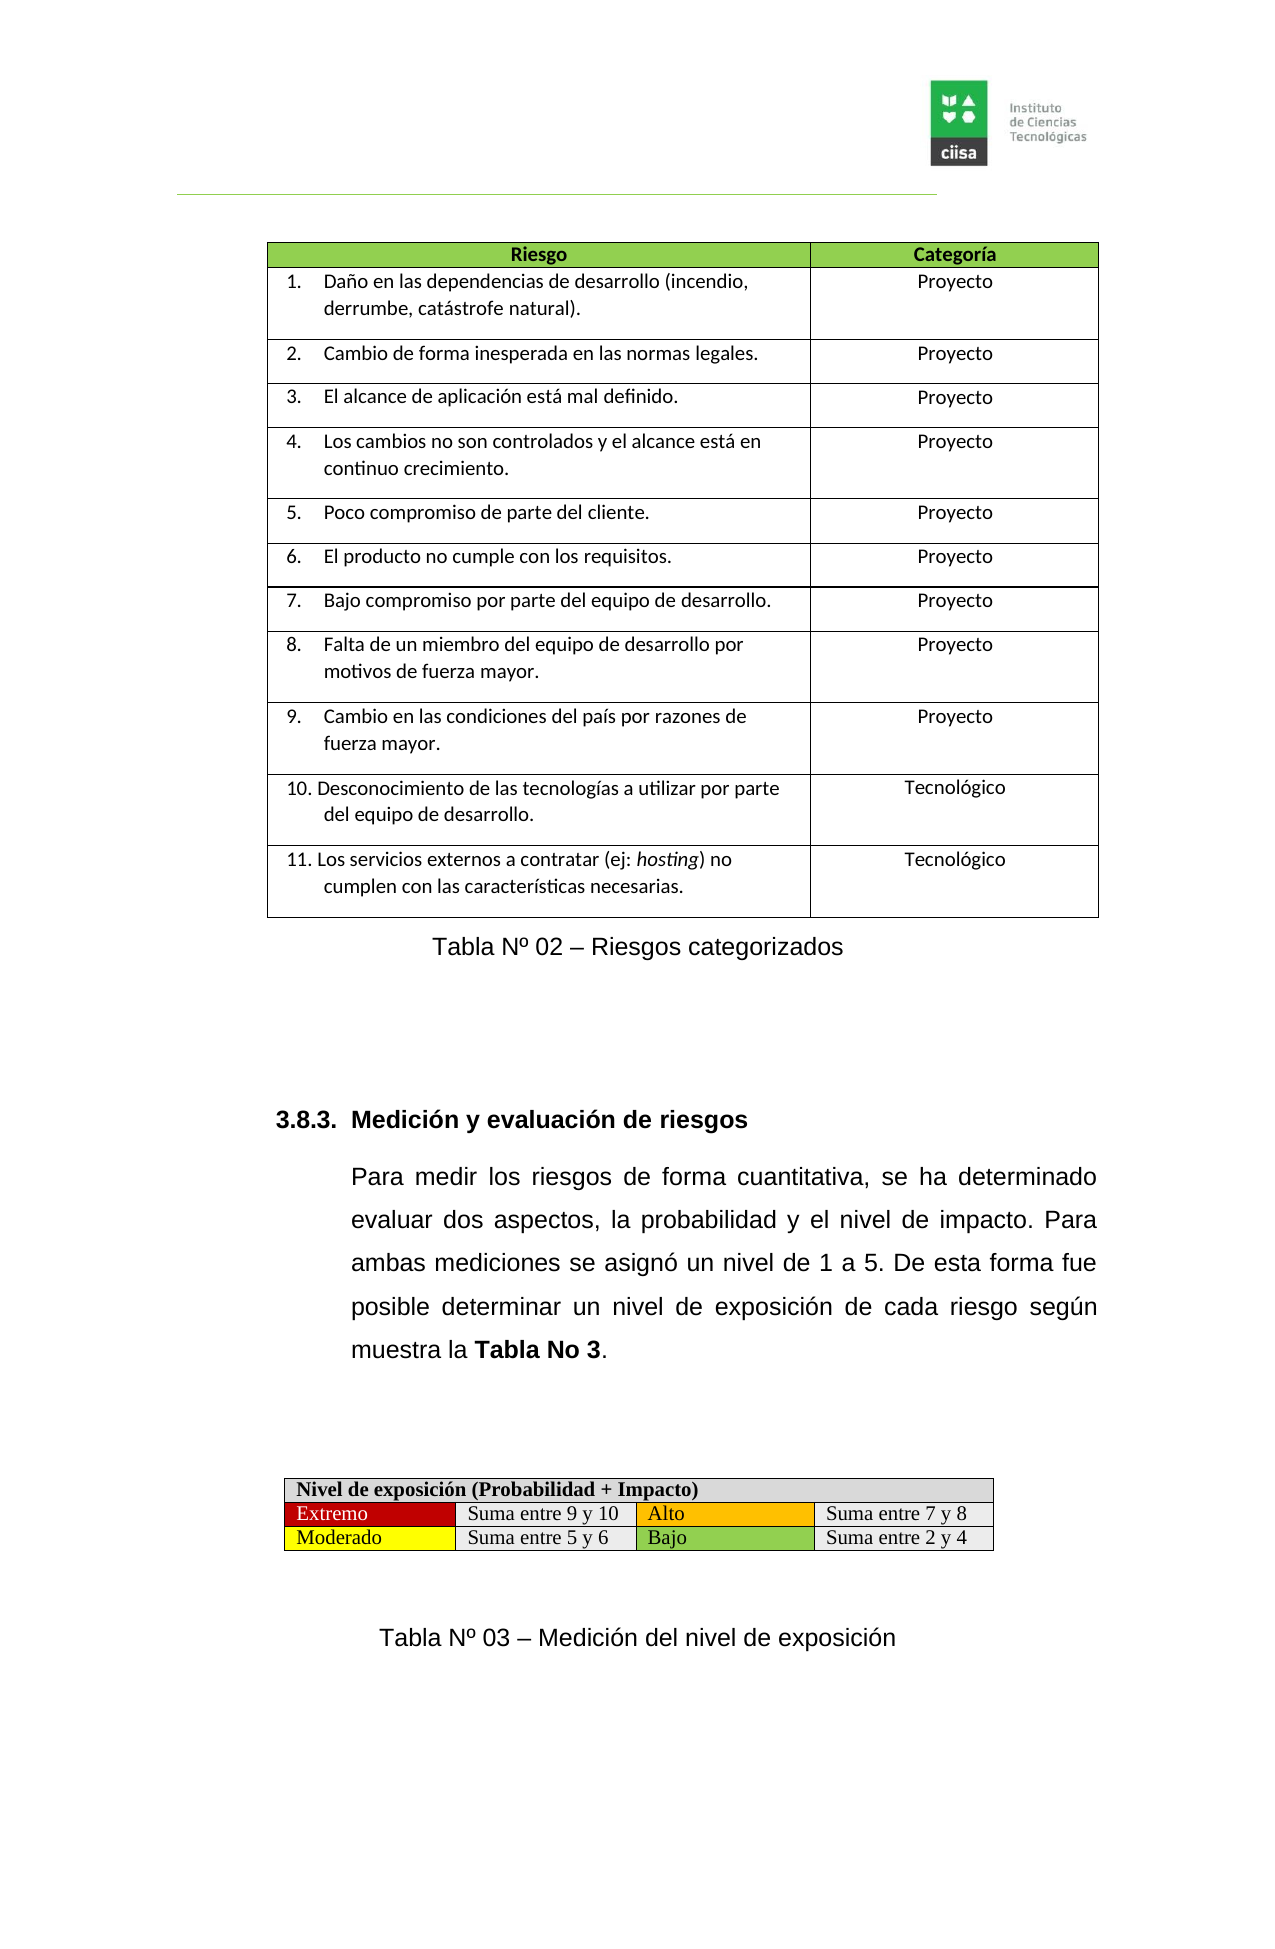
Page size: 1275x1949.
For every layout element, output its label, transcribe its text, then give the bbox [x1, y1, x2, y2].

table_cell Suma entre 2 y 4 [815, 1527, 993, 1550]
table_cell 7. Bajo compromiso por parte del equipo de desarrollo. [268, 588, 810, 631]
text Tabla Nº 02 – Riesgos categorizados [432, 932, 1256, 961]
table_cell Alto [637, 1503, 814, 1526]
table_cell Suma entre 5 y 6 [456, 1527, 636, 1550]
table_cell Suma entre 9 y 10 [456, 1503, 636, 1526]
table_cell 11. Los servicios externos a contratar (ej: hosting) no cumplen con las características necesarias. [268, 846, 810, 917]
table_cell Proyecto [811, 544, 1098, 586]
table_cell 8. Falta de un miembro del equipo de desarrollo por motivos de fuerza mayor. [268, 632, 810, 702]
table_cell Proyecto [811, 340, 1098, 383]
table_cell Extremo [285, 1503, 455, 1526]
text Para medir los riesgos de forma cuantitativa, se ha determinado evaluar dos aspectos, la probabilidad y el nivel de impacto. Para ambas mediciones se asignó un nivel de 1 a 5. De esta forma fue posible determinar un nivel de exposición de cada riesgo según muestra la Tabla No 3. [351, 1162, 1098, 1363]
table_header Categoría [811, 243, 1098, 267]
table_cell 9. Cambio en las condiciones del país por razones de fuerza mayor. [268, 703, 810, 773]
table_cell 2. Cambio de forma inesperada en las normas legales. [268, 340, 810, 383]
table_cell 3. El alcance de aplicación está mal definido. [268, 384, 810, 427]
text Tabla Nº 03 – Medición del nivel de exposición [379, 1623, 1256, 1652]
table_cell Proyecto [811, 632, 1098, 702]
table_cell Tecnológico [811, 846, 1098, 917]
table_header Riesgo [268, 243, 810, 267]
table_cell Proyecto [811, 499, 1098, 542]
table_cell 10. Desconocimiento de las tecnologías a utilizar por parte del equipo de desarrollo. [268, 775, 810, 845]
table_cell Proyecto [811, 703, 1098, 773]
table_cell 4. Los cambios no son controlados y el alcance está en continuo crecimiento. [268, 428, 810, 498]
table_cell Bajo [637, 1527, 814, 1550]
table_cell Moderado [285, 1527, 455, 1550]
picture [920, 75, 1088, 171]
table_cell 5. Poco compromiso de parte del cliente. [268, 499, 810, 542]
table_cell Proyecto [811, 428, 1098, 498]
table_cell Tecnológico [811, 775, 1098, 845]
subtitle Medición y evaluación de riesgos [276, 1104, 1256, 1133]
table_cell 1. Daño en las dependencias de desarrollo (incendio, derrumbe, catástrofe natural). [268, 268, 810, 338]
table_cell 6. El producto no cumple con los requisitos. [268, 544, 810, 586]
table_cell Proyecto [811, 588, 1098, 631]
table_cell Proyecto [811, 268, 1098, 338]
table_cell Proyecto [811, 384, 1098, 427]
table_cell Suma entre 7 y 8 [815, 1503, 993, 1526]
table_header Nivel de exposición (Probabilidad + Impacto) [285, 1479, 993, 1502]
